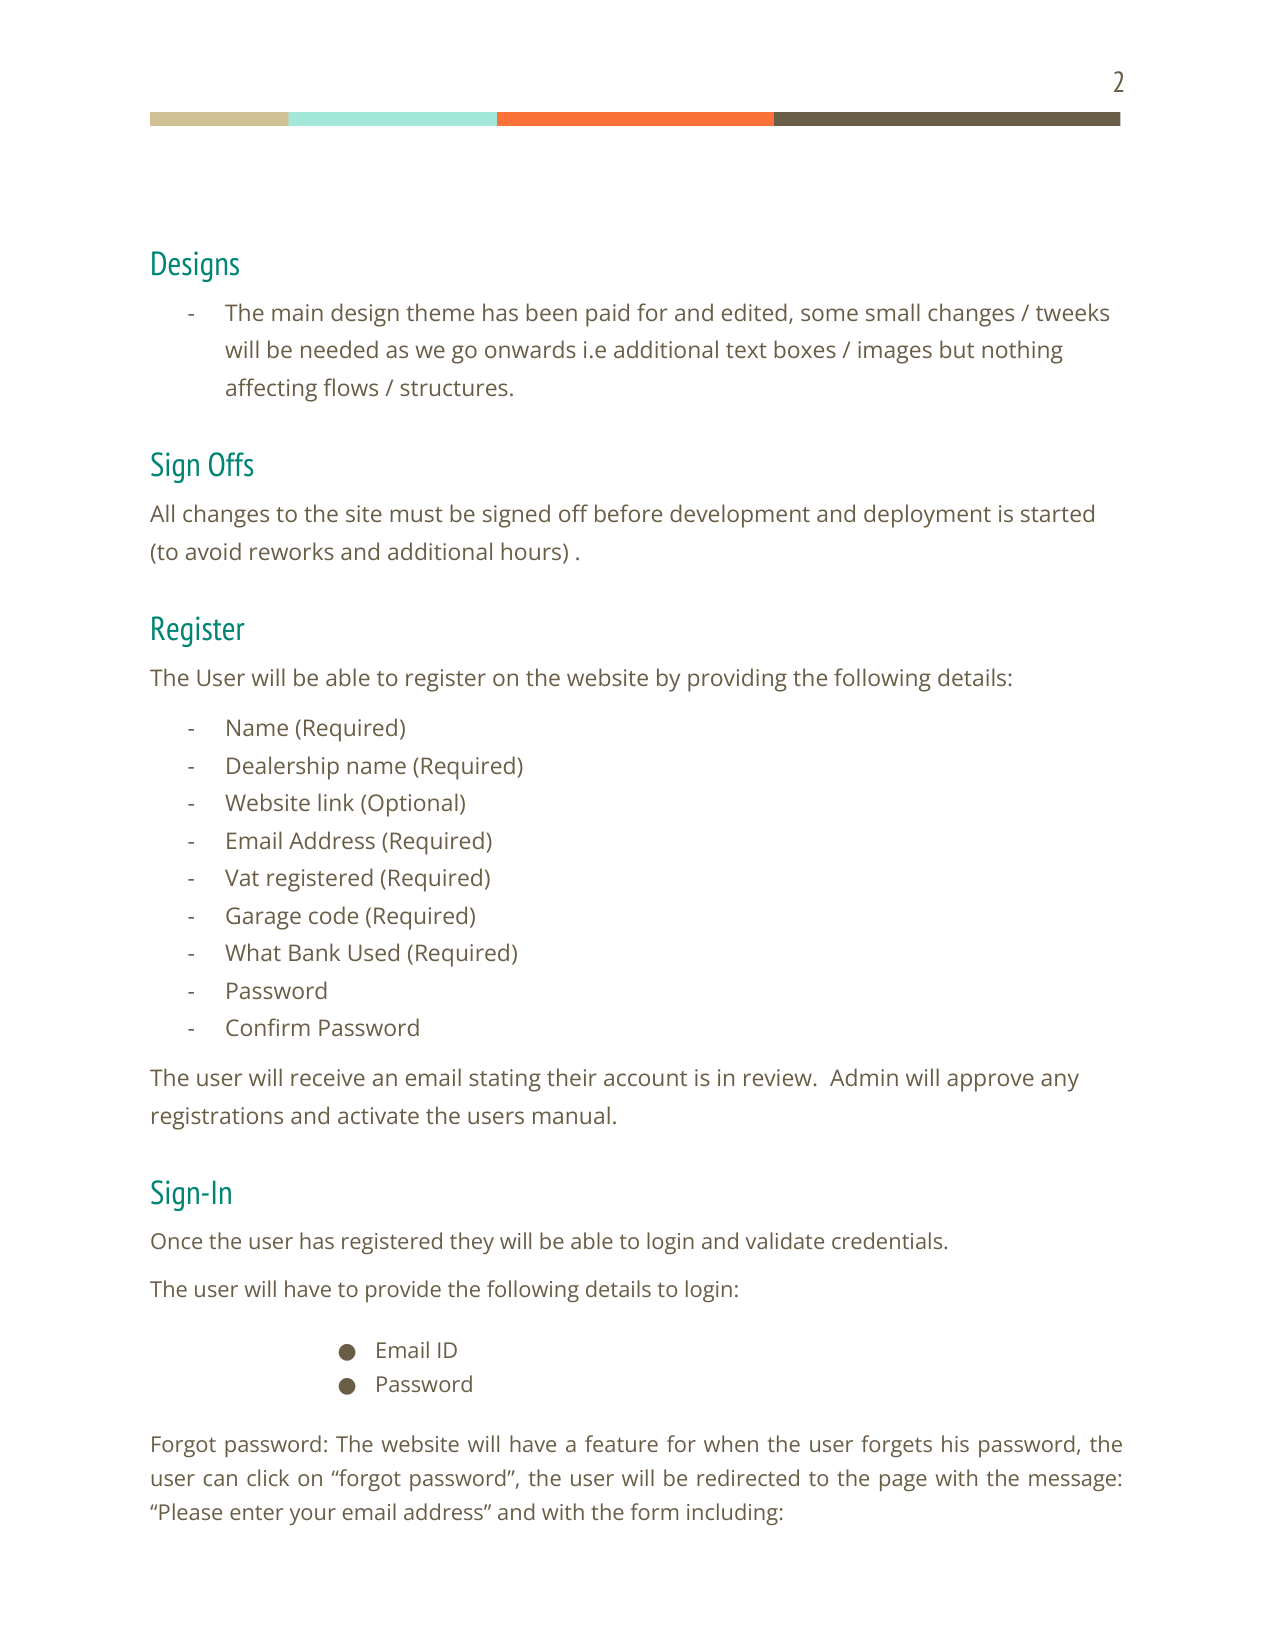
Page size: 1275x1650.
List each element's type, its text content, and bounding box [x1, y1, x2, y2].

list Email Address (Required) [187, 825, 1125, 856]
text Forgot password: The website will have a feature for when the user forgets his password, the user can click on “forgot password”, the user will be redirected to the page with the message: “Please enter your email address” and with the form including: [150, 1428, 1125, 1527]
text All changes to the site must be signed off before development and deployment is started (to avoid reworks and additional hours) . [150, 498, 1125, 567]
subtitle Register [150, 607, 1125, 650]
text The user will receive an email stating their account is in review. Admin will approve any registrations and activate the users manual. [150, 1062, 1125, 1131]
list What Bank Used (Required) [187, 937, 1125, 968]
text Once the user has registered they will be able to login and validate credentials. [150, 1226, 1125, 1256]
list Vat registered (Required) [187, 862, 1125, 893]
subtitle Sign-In [150, 1171, 1125, 1214]
text The User will be able to register on the website by providing the following details: [150, 662, 1125, 693]
text The user will have to provide the following details to login: [150, 1274, 1125, 1304]
list Email ID [337, 1335, 1125, 1365]
list Garage code (Required) [187, 900, 1125, 931]
list Dealership name (Required) [187, 750, 1125, 781]
list Name (Required) [187, 712, 1125, 743]
list The main design theme has been paid for and edited, some small changes / tweeks will be needed as we go onwards i.e additional text boxes / images but nothing affecting flows / structures. [187, 297, 1125, 403]
list Password [337, 1369, 1125, 1399]
subtitle Designs [150, 241, 1125, 284]
subtitle Sign Offs [150, 443, 1125, 486]
picture [150, 112, 1121, 126]
list Password [187, 975, 1125, 1006]
list Website link (Optional) [187, 787, 1125, 818]
list Confirm Password [187, 1012, 1125, 1043]
